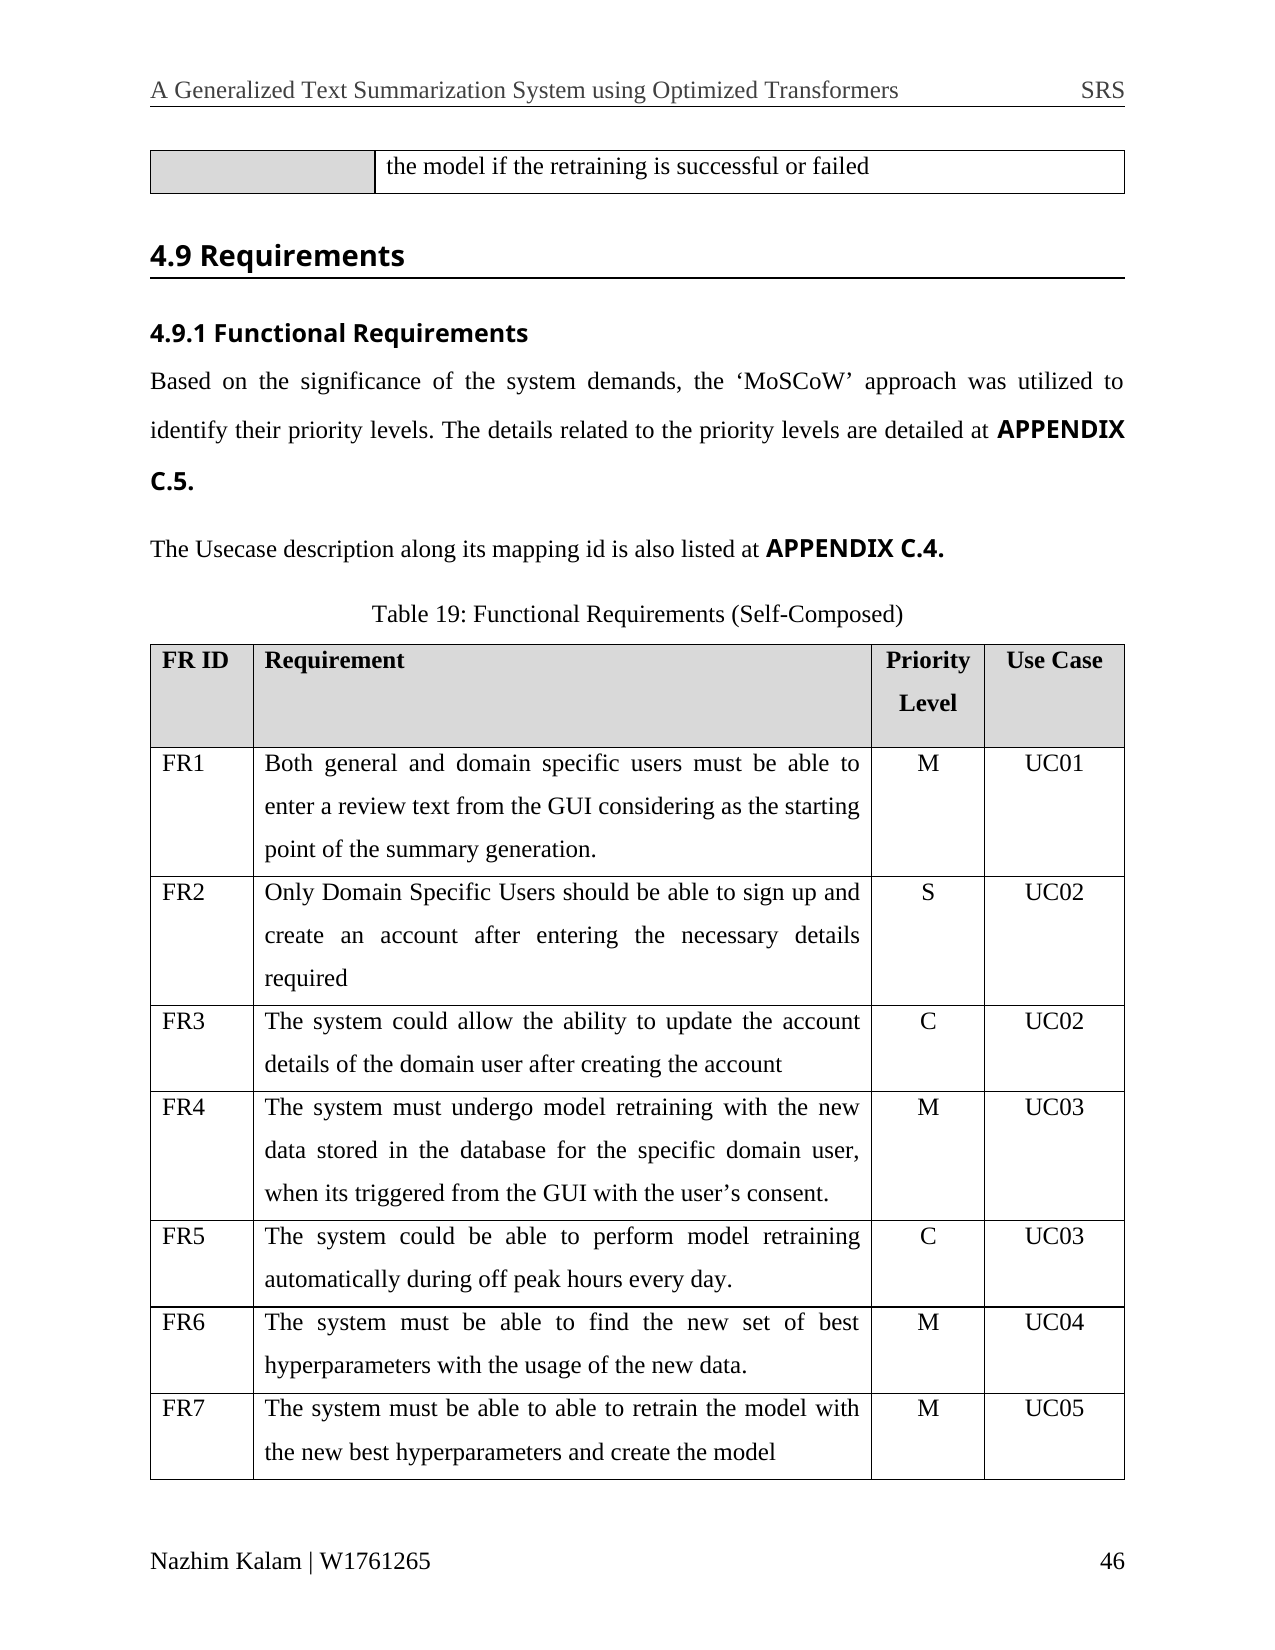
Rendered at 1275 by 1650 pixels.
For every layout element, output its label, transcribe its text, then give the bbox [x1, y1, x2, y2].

table_cell Both general and domain specific users must be able to enter a review text from the GUI considering as the starting point of the summary generation. [254, 748, 871, 876]
table_cell M [872, 1092, 984, 1220]
table_header Priority Level [872, 645, 984, 747]
table_cell FR5 [151, 1221, 253, 1306]
table_cell C [872, 1006, 984, 1091]
text The Usecase description along its mapping id is also listed at APPENDIX C.4. [150, 531, 1125, 565]
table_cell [376, 151, 1124, 193]
table_cell M [872, 1394, 984, 1478]
table_cell The system could be able to perform model retraining automatically during off peak hours every day. [254, 1221, 871, 1306]
text Based on the significance of the system demands, the ‘MoSCoW’ approach was utilized to identify their priority levels. The details related to the priority levels are detailed at APPENDIX C.5. [150, 366, 1125, 497]
table_cell FR3 [151, 1006, 253, 1091]
table_cell The system must be able to able to retrain the model with the new best hyperparameters and create the model [254, 1394, 871, 1478]
table_cell FR4 [151, 1092, 253, 1220]
table_cell UC01 [985, 748, 1124, 876]
table_cell The system could allow the ability to update the account details of the domain user after creating the account [254, 1006, 871, 1091]
subtitle 4.9.1 Functional Requirements [150, 315, 1125, 349]
table_cell M [872, 748, 984, 876]
table_header Use Case [985, 645, 1124, 747]
table_cell FR7 [151, 1394, 253, 1478]
table_cell FR1 [151, 748, 253, 876]
table_cell Only Domain Specific Users should be able to sign up and create an account after entering the necessary details required [254, 877, 871, 1005]
table_cell The system must undergo model retraining with the new data stored in the database for the specific domain user, when its triggered from the GUI with the user’s consent. [254, 1092, 871, 1220]
table_cell UC05 [985, 1394, 1124, 1478]
table_cell UC04 [985, 1308, 1124, 1392]
table_cell FR2 [151, 877, 253, 1005]
table_cell M [872, 1308, 984, 1392]
table_cell UC03 [985, 1221, 1124, 1306]
table_cell UC02 [985, 1006, 1124, 1091]
table_cell UC02 [985, 877, 1124, 1005]
table_cell S [872, 877, 984, 1005]
table_header Requirement [254, 645, 871, 747]
table_cell FR6 [151, 1308, 253, 1392]
subtitle 4.9 Requirements [150, 236, 1125, 277]
table_cell C [872, 1221, 984, 1306]
table_cell The system must be able to find the new set of best hyperparameters with the usage of the new data. [254, 1308, 871, 1392]
table_cell UC03 [985, 1092, 1124, 1220]
table_header FR ID [151, 645, 253, 747]
text Table 19: Functional Requirements (Self-Composed) [150, 599, 1125, 627]
table_cell Post Conditions [151, 151, 374, 193]
